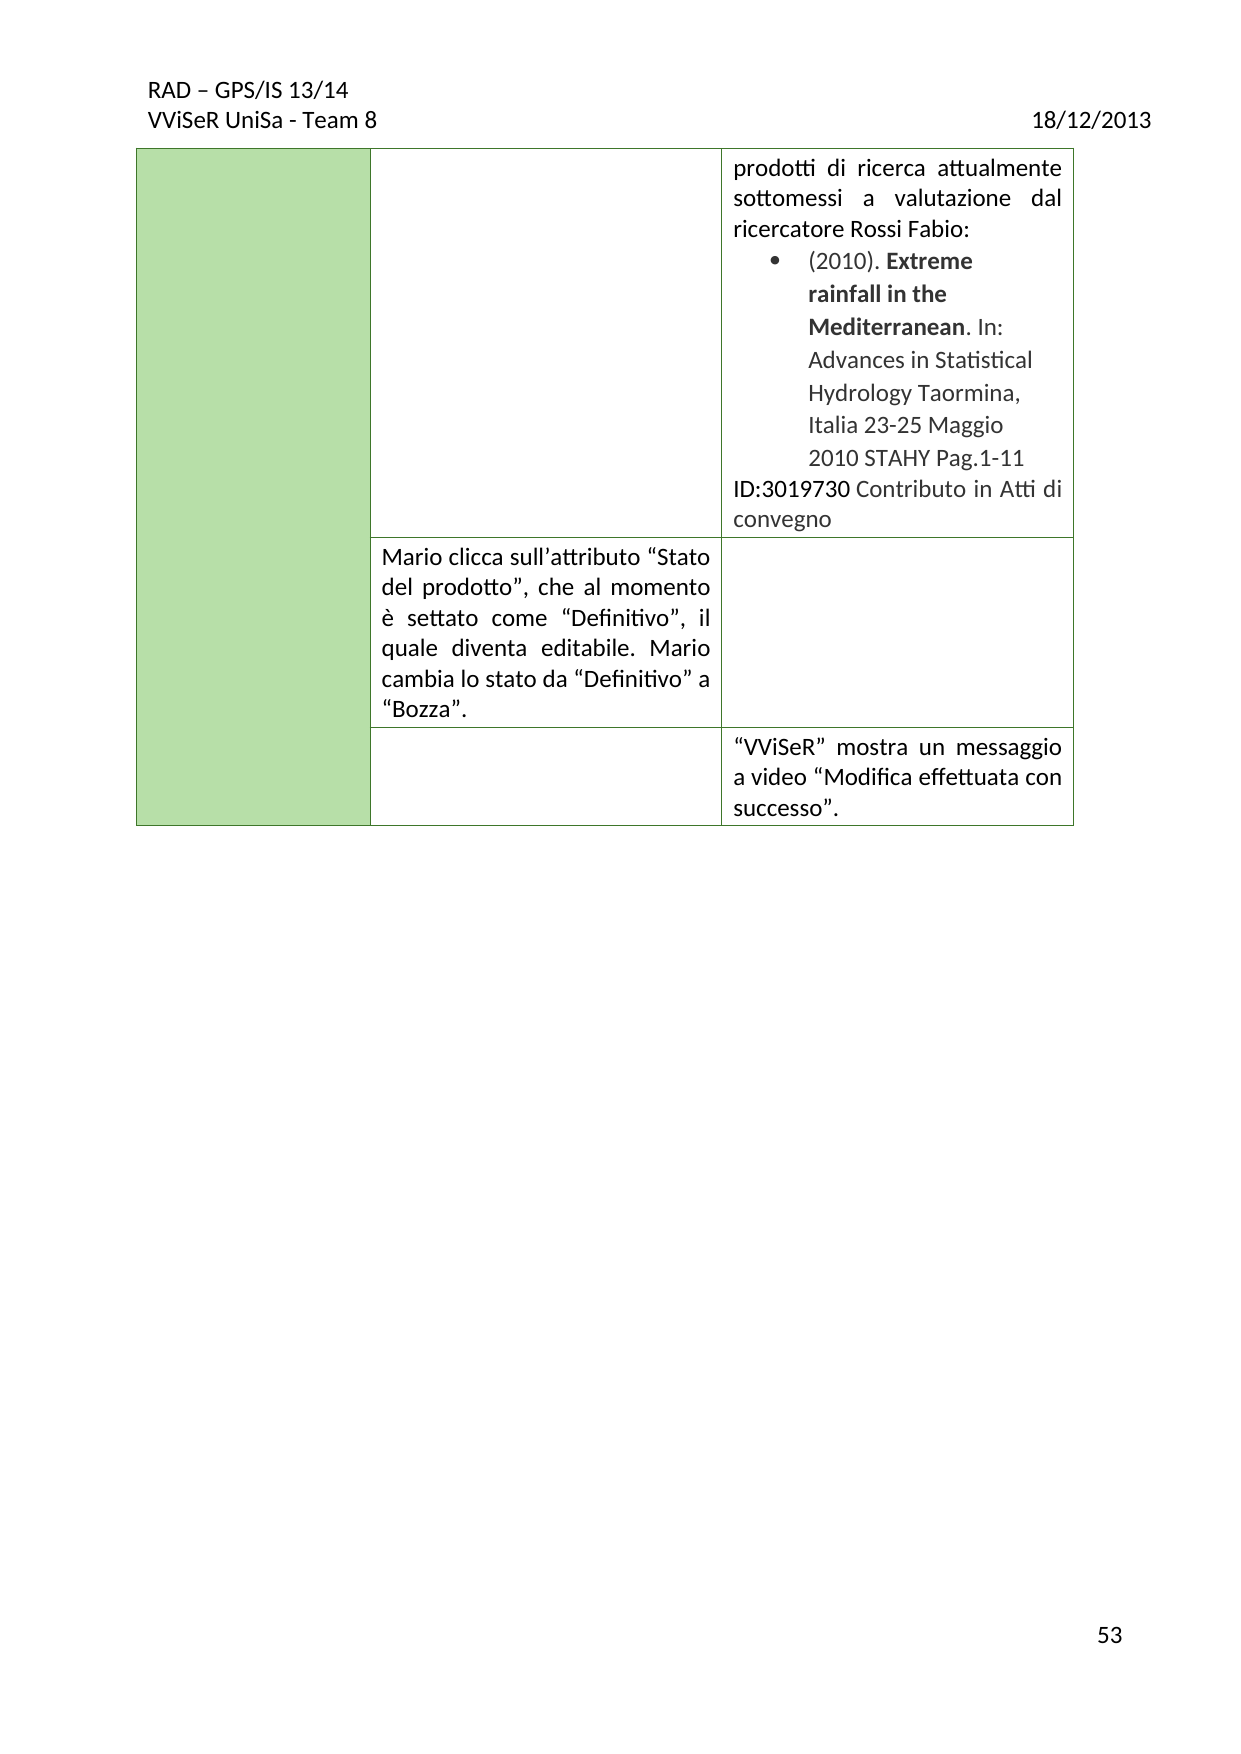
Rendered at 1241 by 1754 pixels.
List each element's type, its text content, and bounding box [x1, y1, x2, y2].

table_cell “VViSeR” mostra un messaggio a video “Modifica effettuata con successo”. [722, 728, 1073, 825]
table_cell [722, 149, 1073, 537]
table_cell Mario clicca sull’attributo “Stato del prodotto”, che al momento è settato come “Definitivo”, il quale diventa editabile. Mario cambia lo stato da “Definitivo” a “Bozza”. [371, 538, 721, 727]
table_cell [371, 728, 721, 825]
table_cell [371, 149, 721, 537]
table_cell [722, 538, 1073, 727]
